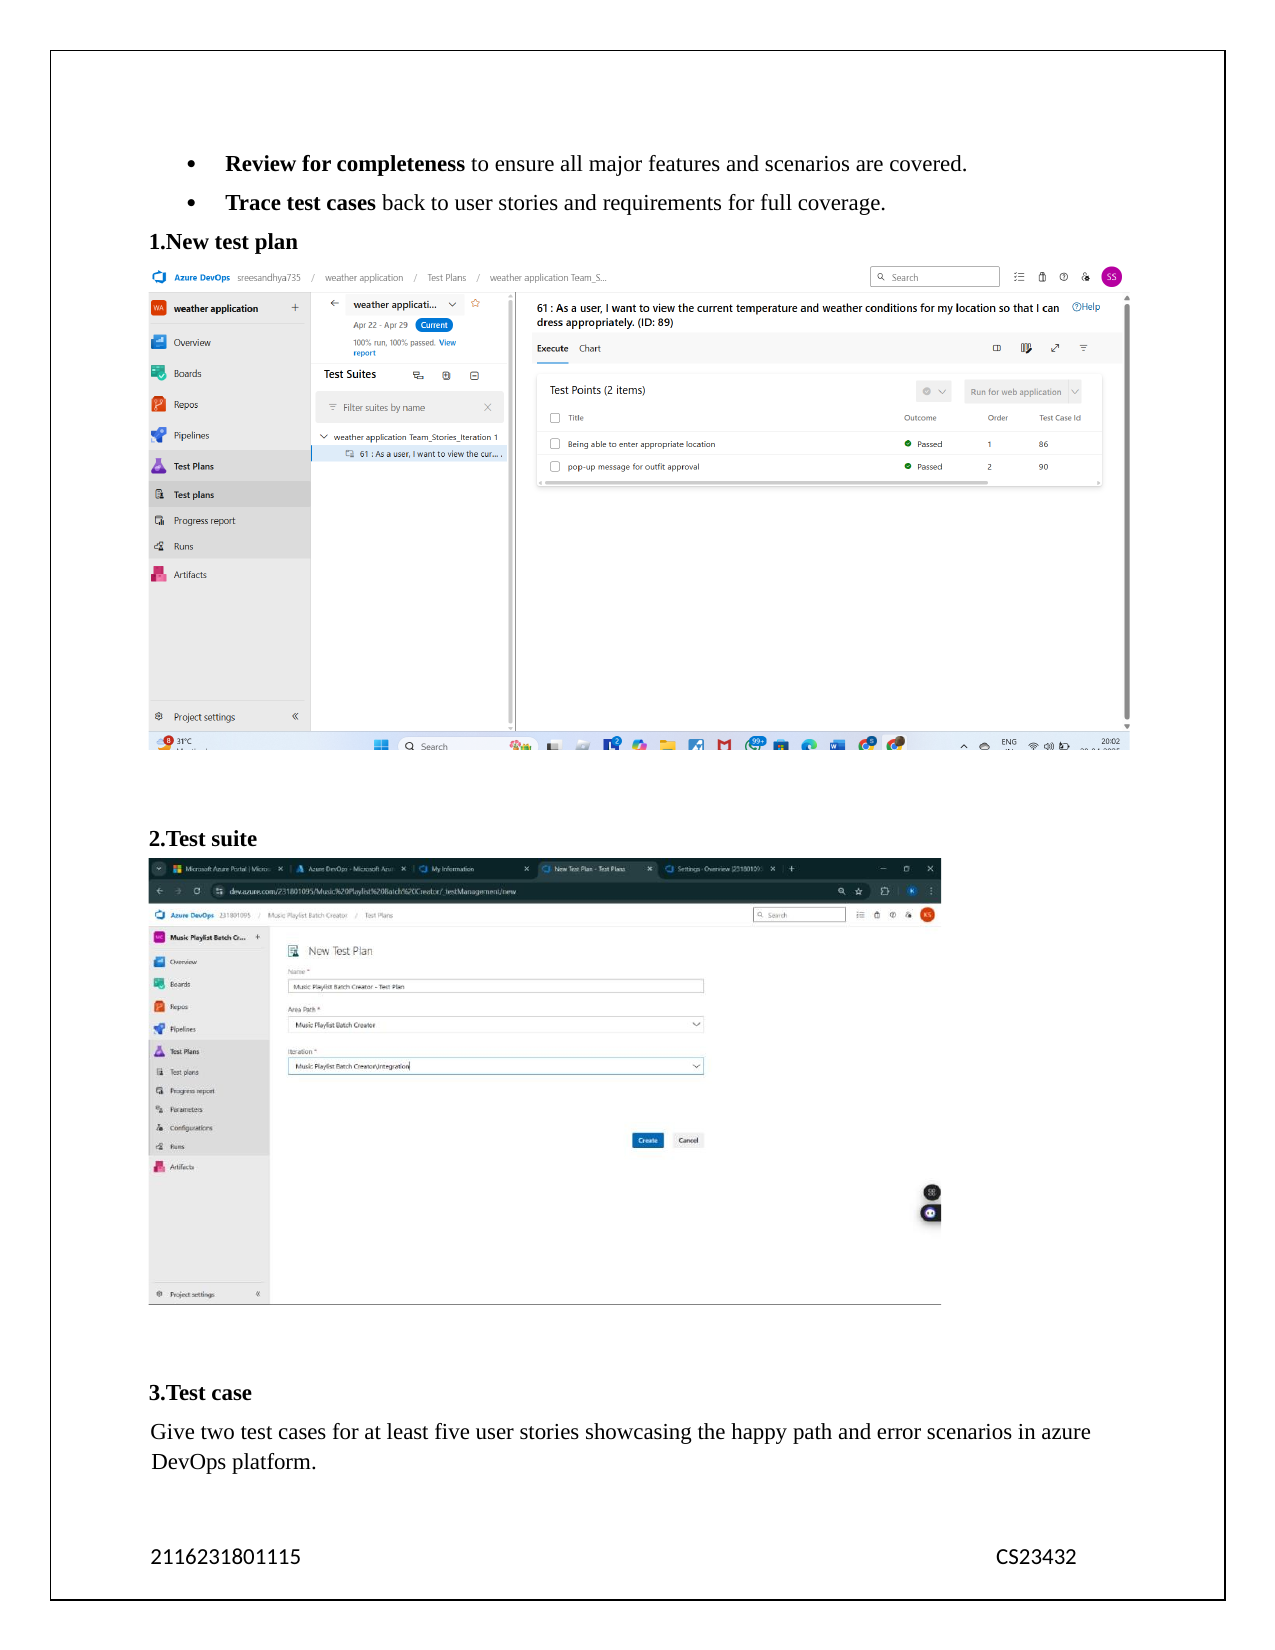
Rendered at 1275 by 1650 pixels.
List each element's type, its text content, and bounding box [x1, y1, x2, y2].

text 3.Test case [148, 1379, 1064, 1405]
picture [148, 858, 942, 1305]
list Review for completeness to ensure all major features and scenarios are covered. [188, 150, 1131, 176]
text 1.New test plan [148, 228, 1064, 254]
picture [148, 261, 1130, 750]
list Trace test cases back to user stories and requirements for full coverage. [188, 189, 1131, 215]
text 2.Test suite [148, 825, 1064, 851]
text Give two test cases for at least five user stories showcasing the happy path and error scenarios in azure DevOps platform. [150, 1418, 1128, 1474]
